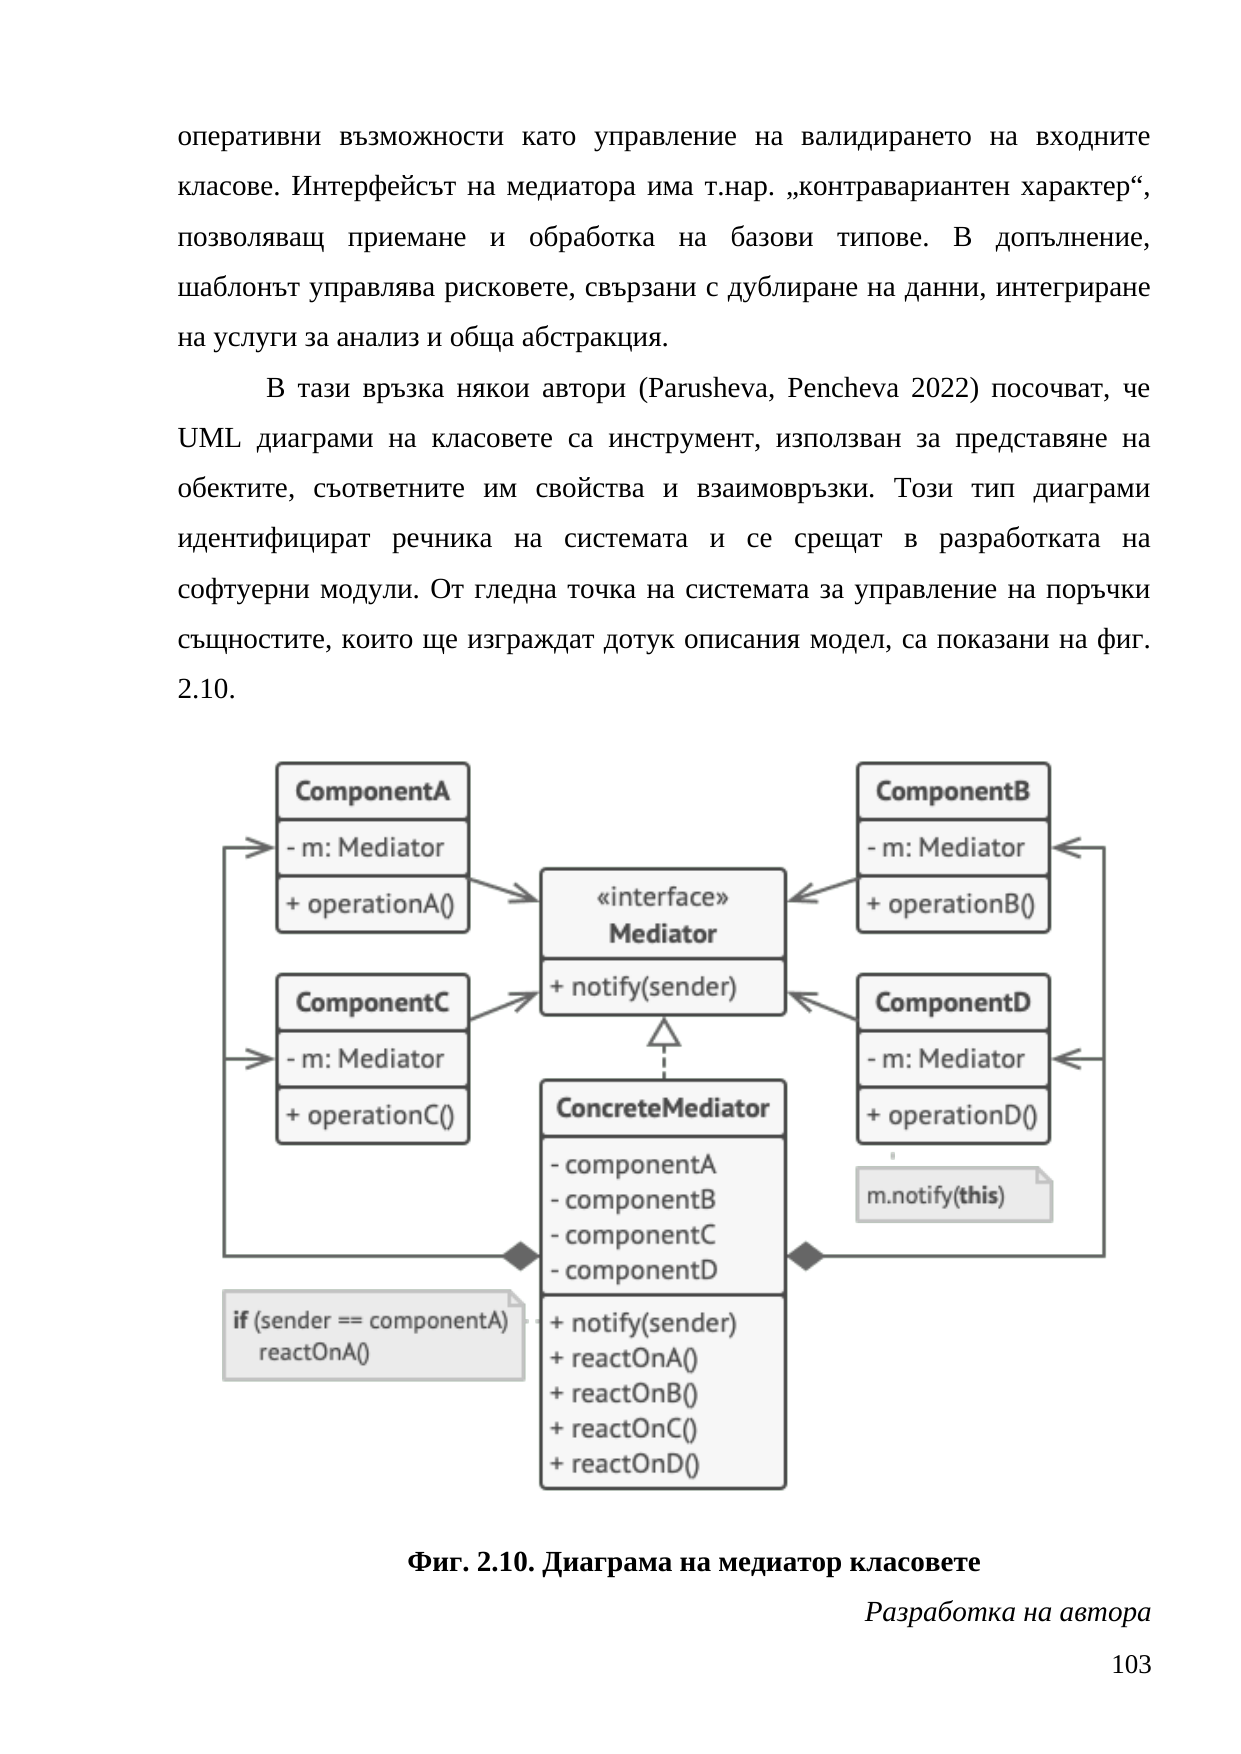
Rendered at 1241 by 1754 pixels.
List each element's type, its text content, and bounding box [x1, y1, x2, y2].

title Разработка на автора [177, 1594, 1152, 1628]
text В тази връзка някои автори (Parusheva, Pencheva 2022) посочват, че UML диаграми на класовете са инструмент, използван за представяне на обектите, съответните им свойства и взаимовръзки. Този тип диаграми идентифицират речника на системата и се срещат в разработката на софтуерни модули. От гледна точка на системата за управление на поръчки същностите, които ще изграждат дотук описания модел, са показани на фиг. 2.10. [177, 370, 1152, 705]
title Фиг. 2.10. Диаграма на медиатор класовете [177, 1544, 1152, 1578]
picture [207, 746, 1122, 1503]
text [177, 118, 1152, 353]
